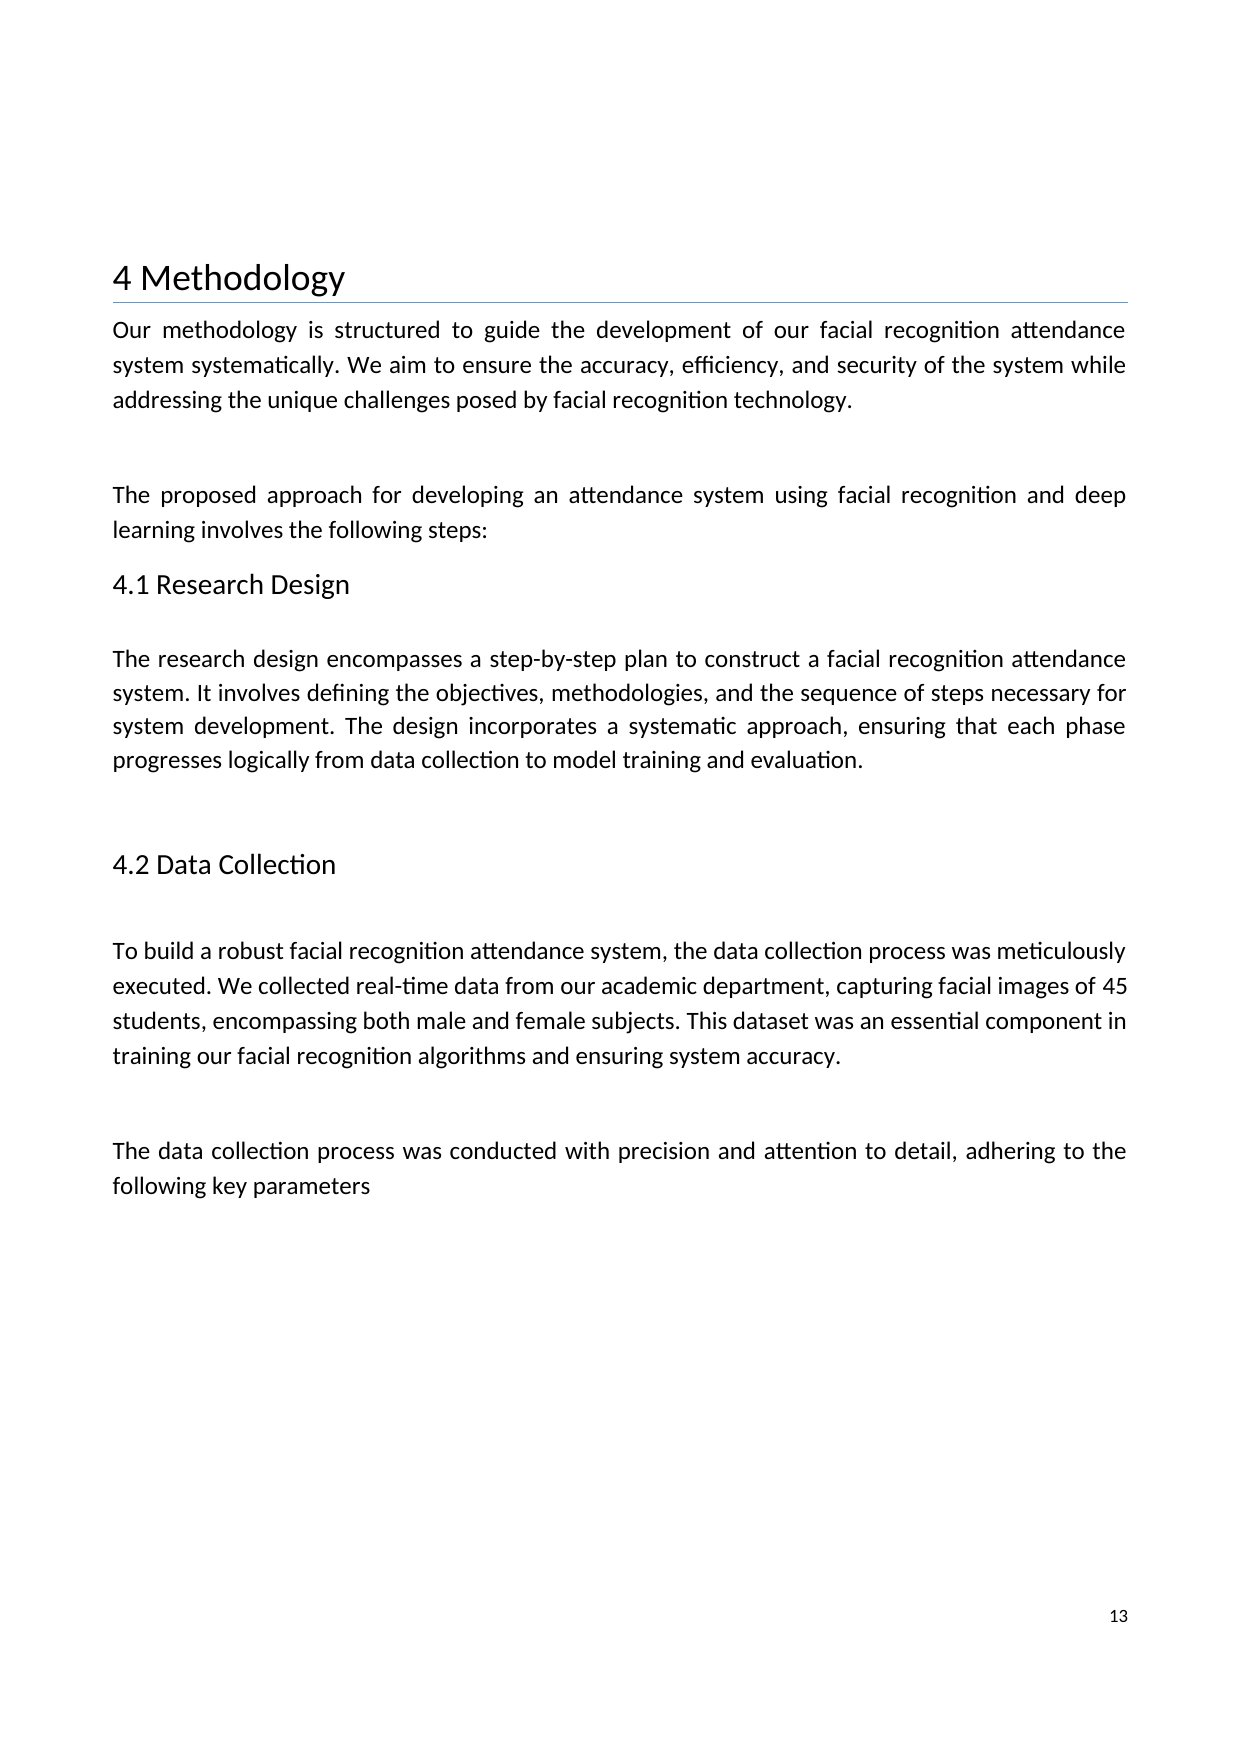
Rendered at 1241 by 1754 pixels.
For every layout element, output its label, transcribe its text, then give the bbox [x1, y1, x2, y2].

subtitle 4.1 Research Design [112, 566, 1128, 601]
subtitle 4 Methodology [112, 254, 1128, 303]
text The data collection process was conducted with precision and attention to detail, adhering to the following key parameters [112, 1135, 1128, 1201]
subtitle 4.2 Data Collection [112, 846, 1128, 882]
text Our methodology is structured to guide the development of our facial recognition attendance system systematically. We aim to ensure the accuracy, efficiency, and security of the system while addressing the unique challenges posed by facial recognition technology. [112, 314, 1128, 415]
text The proposed approach for developing an attendance system using facial recognition and deep learning involves the following steps: [112, 479, 1128, 545]
text To build a robust facial recognition attendance system, the data collection process was meticulously executed. We collected real-time data from our academic department, capturing facial images of 45 students, encompassing both male and female subjects. This dataset was an essential component in training our facial recognition algorithms and ensuring system accuracy. [112, 935, 1128, 1071]
text The research design encompasses a step-by-step plan to construct a facial recognition attendance system. It involves defining the objectives, methodologies, and the sequence of steps necessary for system development. The design incorporates a systematic approach, ensuring that each phase progresses logically from data collection to model training and evaluation. [112, 643, 1128, 774]
